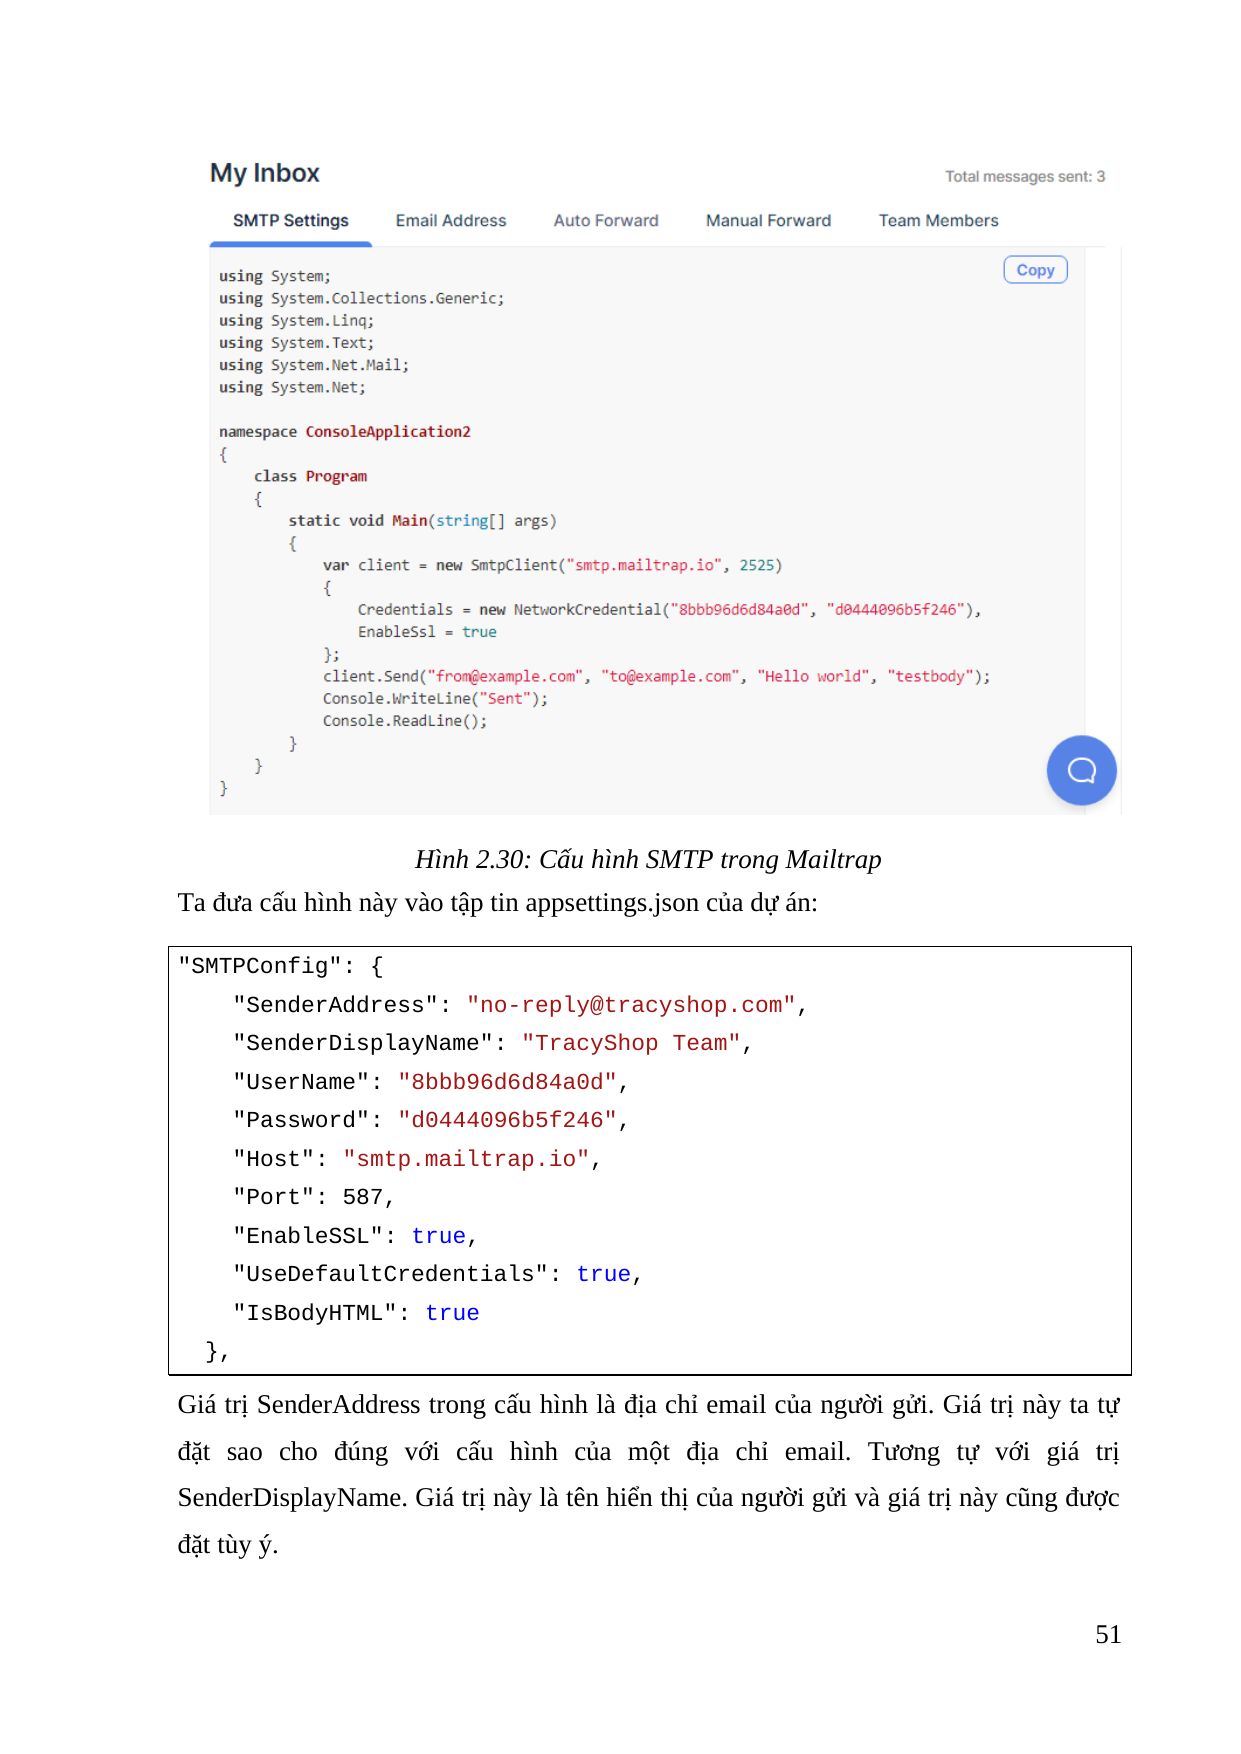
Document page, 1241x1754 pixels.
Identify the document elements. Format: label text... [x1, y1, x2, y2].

text "EnableSSL": true, [169, 1214, 1131, 1250]
text Giá trị SenderAddress trong cấu hình là địa chỉ email của người gửi. Giá trị này ta tự đặt sao cho đúng với cấu hình của một địa chỉ email. Tương tự với giá trị SenderDisplayName. Giá trị này là tên hiển thị của người gửi và giá trị này cũng được đặt tùy ý. [177, 1388, 1122, 1559]
text "SenderDisplayName": "TracyShop Team", [169, 1022, 1131, 1058]
text "Password": "d0444096b5f246", [169, 1099, 1131, 1134]
text Ta đưa cấu hình này vào tập tin appsettings.json của dự án: [177, 886, 1122, 917]
text }, [169, 1330, 1131, 1374]
text "Port": 587, [169, 1176, 1131, 1211]
text "UseDefaultCredentials": true, [169, 1253, 1131, 1288]
text "SMTPConfig": { [169, 947, 1131, 981]
text "SenderAddress": "no-reply@tracyshop.com", [169, 984, 1131, 1019]
text "UserName": "8bbb96d6d84a0d", [169, 1061, 1131, 1096]
picture [177, 136, 1123, 815]
text "IsBodyHTML": true [169, 1291, 1131, 1327]
text "Host": "smtp.mailtrap.io", [169, 1138, 1131, 1173]
